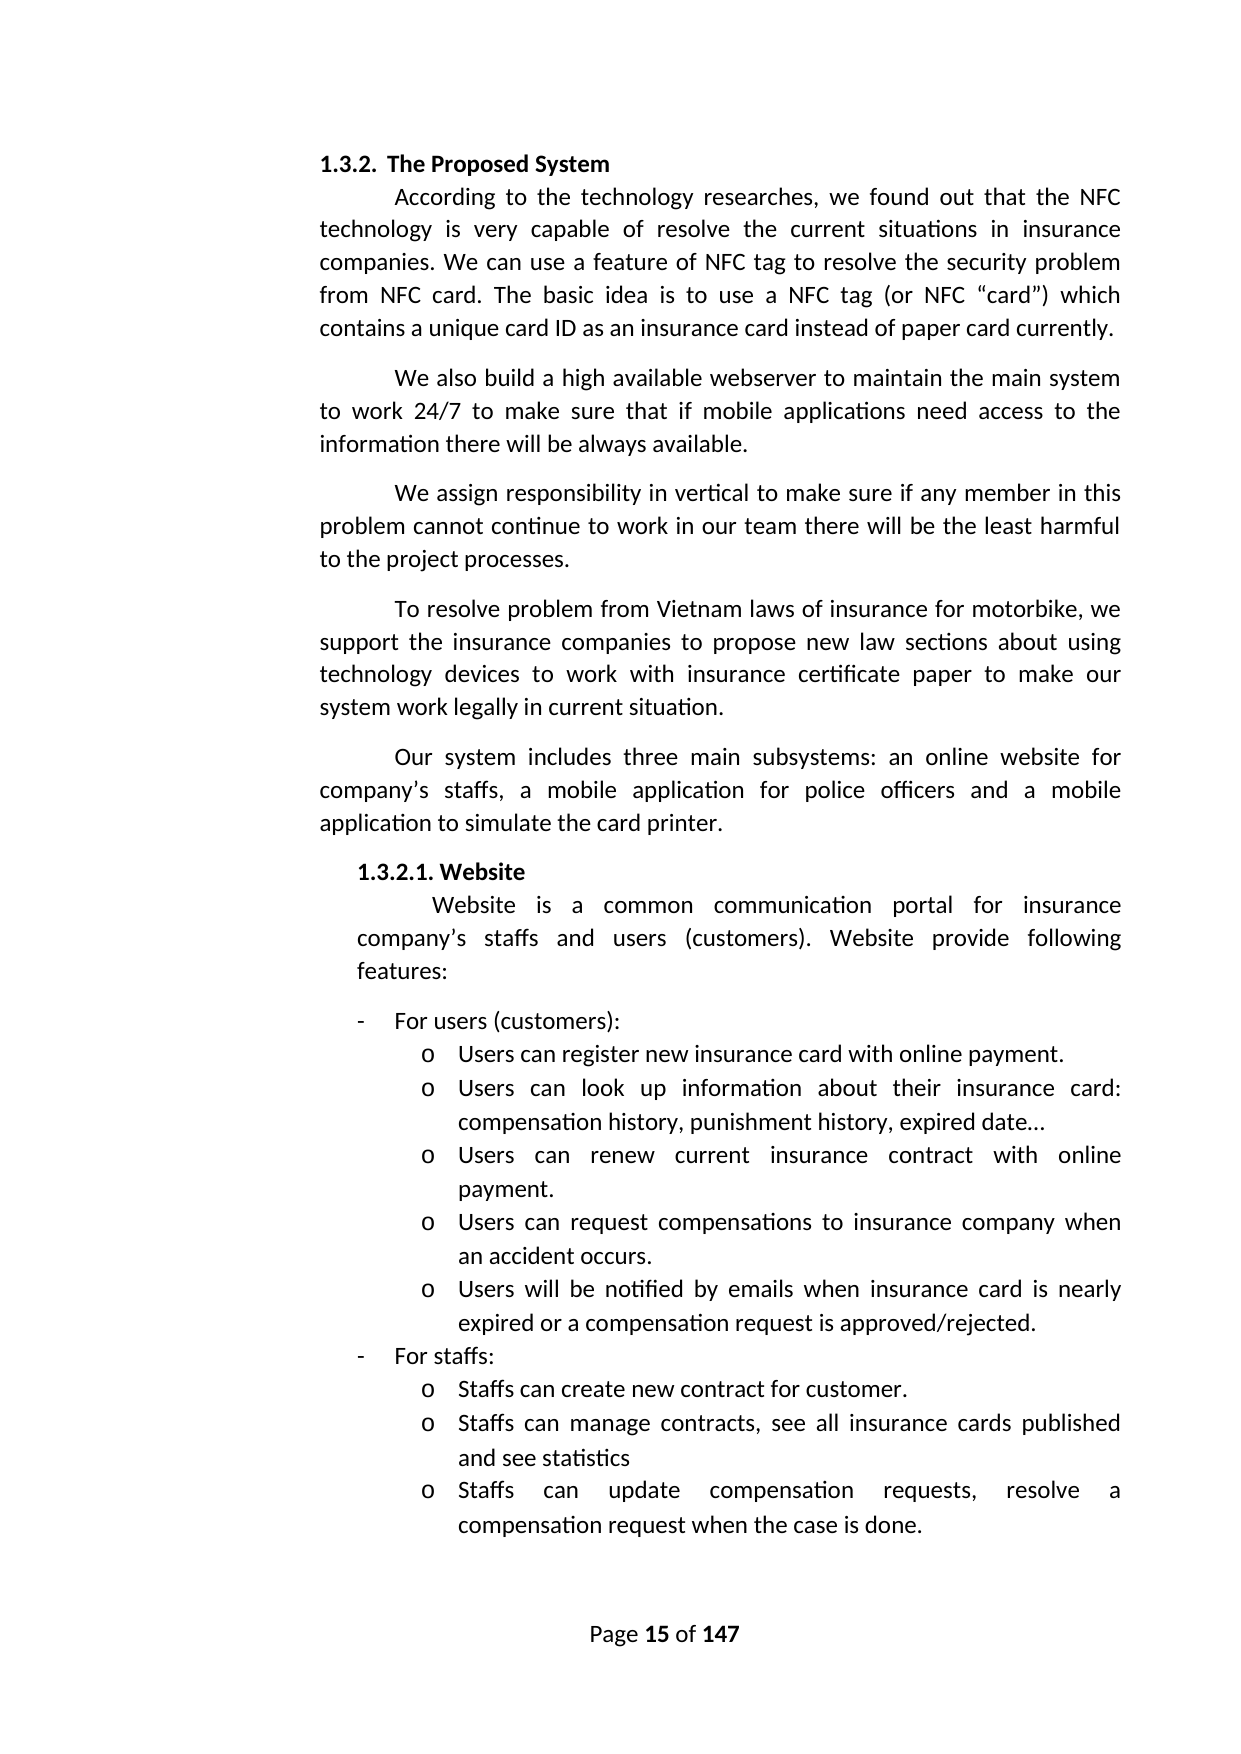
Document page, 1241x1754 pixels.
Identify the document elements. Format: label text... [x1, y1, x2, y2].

list Staffs can create new contract for customer. [420, 1373, 1122, 1405]
text According to the technology researches, we found out that the NFC technology is very capable of resolve the current situations in insurance companies. We can use a feature of NFC tag to resolve the security problem from NFC card. The basic idea is to use a NFC tag (or NFC “card”) which contains a unique card ID as an insurance card instead of paper card currently. [319, 181, 1122, 343]
list For staffs: [357, 1340, 1122, 1371]
text To resolve problem from Vietnam laws of insurance for motorbike, we support the insurance companies to propose new law sections about using technology devices to work with insurance certificate paper to make our system work legally in current situation. [319, 593, 1122, 722]
list Users can renew current insurance contract with online payment. [420, 1139, 1122, 1204]
text We also build a high available webserver to maintain the main system to work 24/7 to make sure that if mobile applications need access to the information there will be always available. [319, 362, 1122, 458]
text Website is a common communication portal for insurance company’s staffs and users (customers). Website provide following features: [357, 889, 1122, 986]
list Users can look up information about their insurance card: compensation history, punishment history, expired date… [420, 1072, 1122, 1137]
text We assign responsibility in vertical to make sure if any member in this problem cannot continue to work in our team there will be the least harmful to the project processes. [319, 477, 1122, 574]
list Staffs can manage contracts, see all insurance cards published and see statistics [420, 1407, 1122, 1472]
list For users (customers): [357, 1005, 1122, 1035]
list Staffs can update compensation requests, resolve a compensation request when the case is done. [420, 1474, 1122, 1539]
list Users can register new insurance card with online payment. [420, 1038, 1122, 1069]
list Users can request compensations to insurance company when an accident occurs. [420, 1206, 1122, 1271]
text Our system includes three main subsystems: an online website for company’s staffs, a mobile application for police officers and a mobile application to simulate the card printer. [319, 741, 1122, 837]
subtitle Website [357, 856, 1122, 887]
subtitle The Proposed System [319, 148, 1122, 178]
list Users will be notified by emails when insurance card is nearly expired or a compensation request is approved/rejected. [420, 1273, 1122, 1338]
